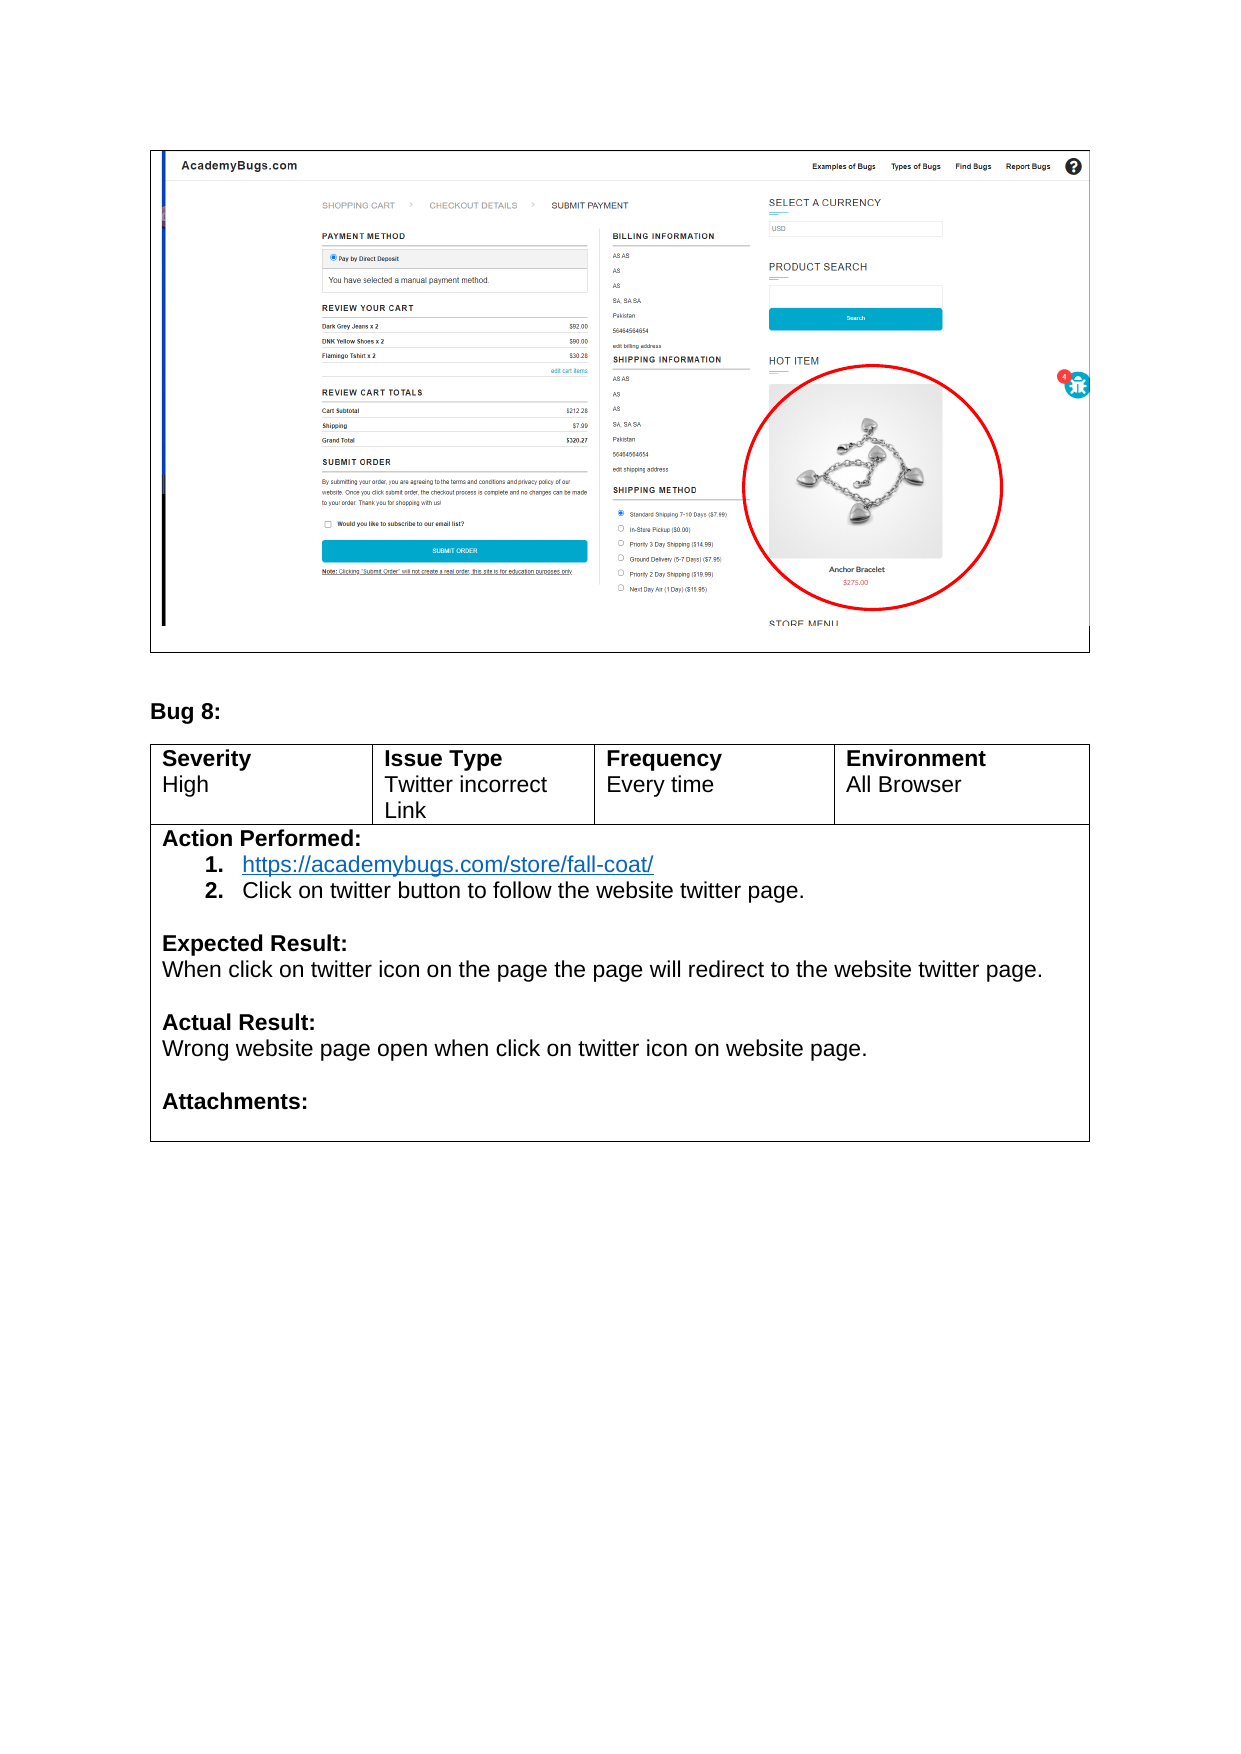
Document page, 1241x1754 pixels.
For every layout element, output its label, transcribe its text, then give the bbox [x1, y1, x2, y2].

table_header Issue Type Twitter incorrect Link [373, 745, 594, 823]
table_header Frequency Every time [595, 745, 834, 823]
table_cell Action Performed: Open https://academybugs.com/anchor-bracelet/ Add item to the cart. Click on view cart. Check out detail will open. Click on Hot item the page will reload again and again. Expected Result: When click on hot item the page Hot Item will open on the page. Actual Result: When click on hot item the page start reloading again and again. Attachments: [151, 151, 1089, 652]
table_cell Action Performed: https://academybugs.com/store/fall-coat/ Click on twitter button to follow the website twitter page. Expected Result: When click on twitter icon on the page the page will redirect to the website twitter page. Actual Result: Wrong website page open when click on twitter icon on website page. Attachments: [151, 825, 1089, 1141]
text Bug 8: [150, 698, 1090, 725]
table_header Environment All Browser [835, 745, 1089, 823]
table_header Severity High [151, 745, 372, 823]
